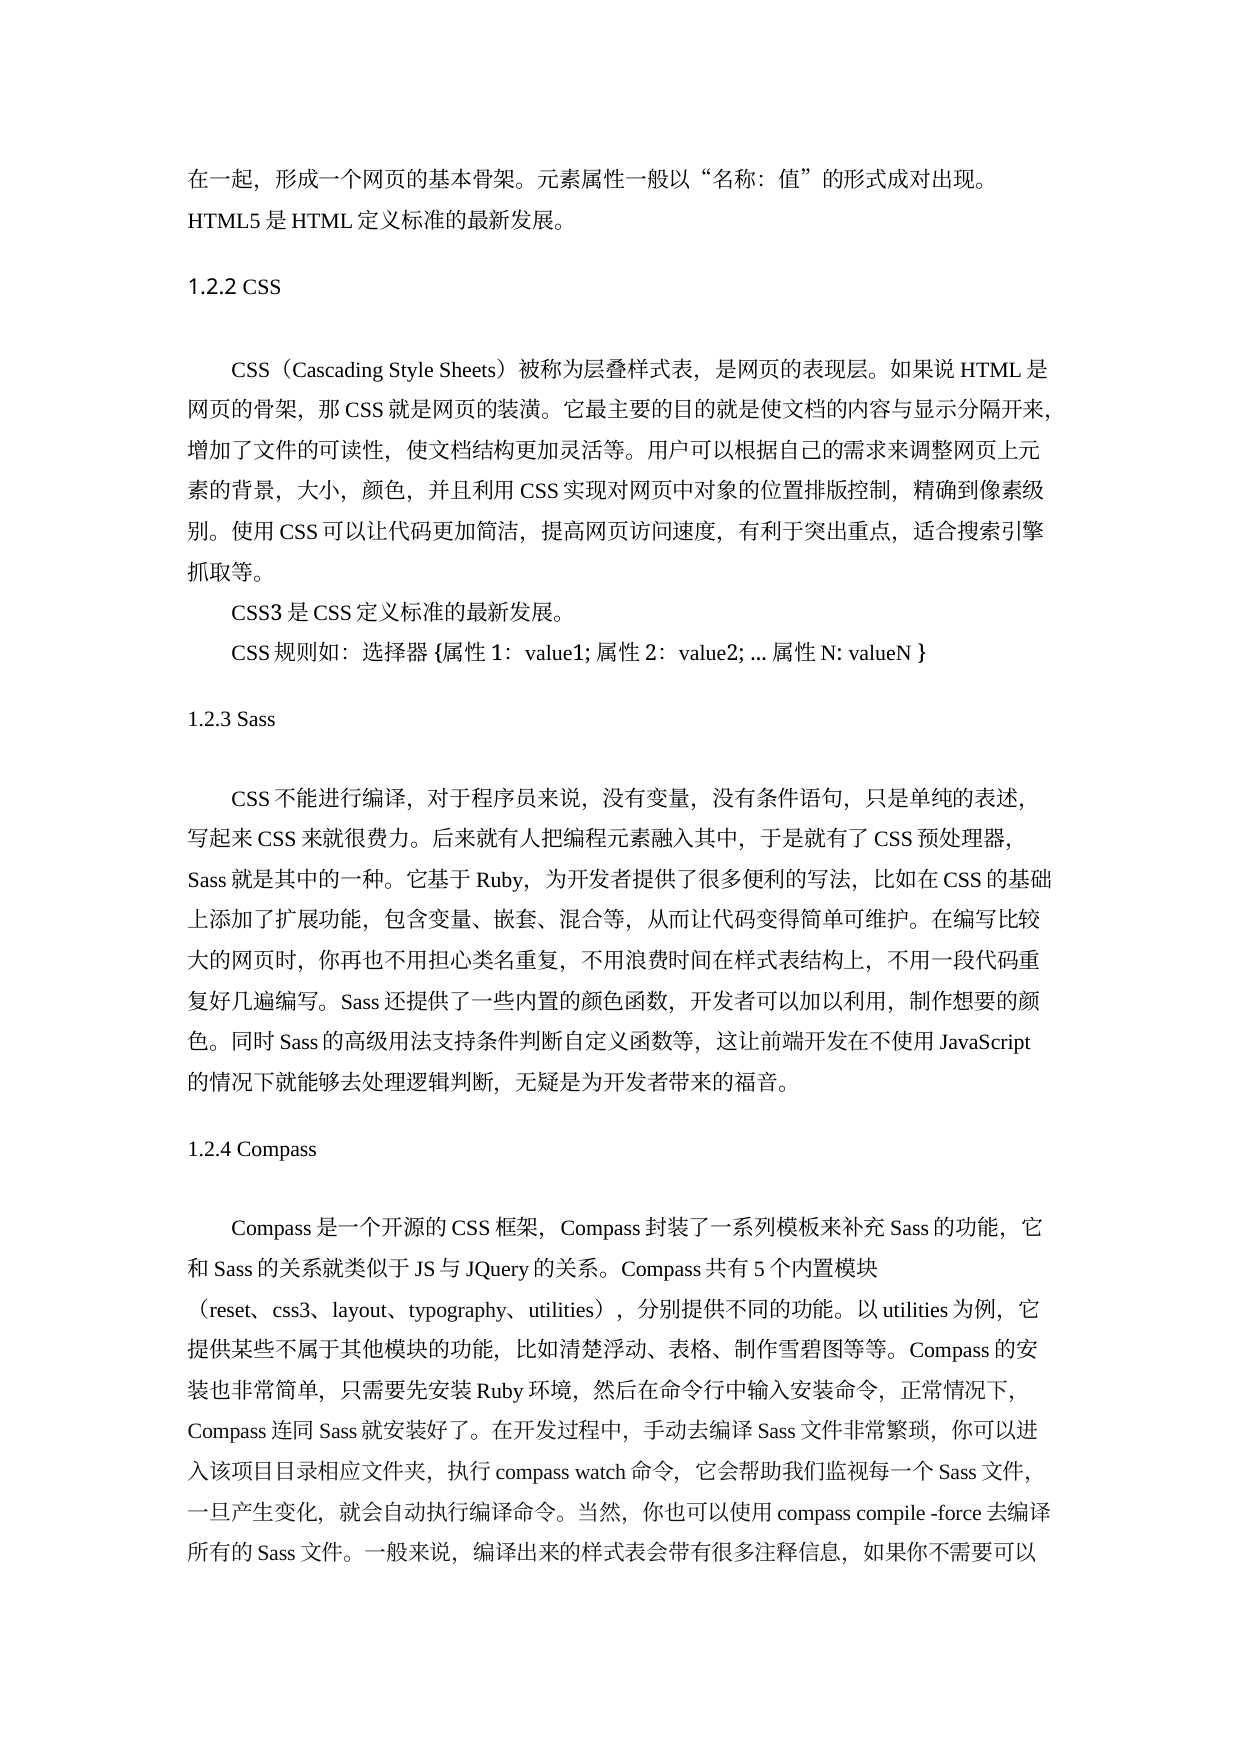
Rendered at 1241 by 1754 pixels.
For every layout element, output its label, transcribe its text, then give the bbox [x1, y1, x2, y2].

text CSS（Cascading Style Sheets）被称为层叠样式表，是网页的表现层。如果说HTML是网页的骨架，那CSS就是网页的装潢。它最主要的目的就是使文档的内容与显示分隔开来，增加了文件的可读性，使文档结构更加灵活等。用户可以根据自己的需求来调整网页上元素的背景，大小，颜色，并且利用CSS实现对网页中对象的位置排版控制，精确到像素级别。使用CSS可以让代码更加简洁，提高网页访问速度，有利于突出重点，适合搜索引擎抓取等。 [187, 351, 1053, 587]
text CSS不能进行编译，对于程序员来说，没有变量，没有条件语句，只是单纯的表述，写起来CSS来就很费力。后来就有人把编程元素融入其中，于是就有了CSS预处理器，Sass就是其中的一种。它基于Ruby，为开发者提供了很多便利的写法，比如在CSS的基础上添加了扩展功能，包含变量、嵌套、混合等，从而让代码变得简单可维护。在编写比较大的网页时，你再也不用担心类名重复，不用浪费时间在样式表结构上，不用一段代码重复好几遍编写。Sass还提供了一些内置的颜色函数，开发者可以加以利用，制作想要的颜色。同时Sass的高级用法支持条件判断自定义函数等，这让前端开发在不使用JavaScript的情况下就能够去处理逻辑判断，无疑是为开发者带来的福音。 [187, 780, 1053, 1097]
subtitle 1.2.2 CSS [187, 270, 1053, 302]
subtitle 1.2.3 Sass [187, 702, 1053, 735]
subtitle 1.2.4 Compass [187, 1132, 1053, 1164]
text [187, 1210, 1053, 1567]
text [187, 162, 1053, 235]
text CSS规则如：选择器 {属性1：value1; 属性2：value2; ... 属性N: valueN } [187, 635, 1053, 667]
text CSS3是CSS定义标准的最新发展。 [187, 595, 1053, 627]
